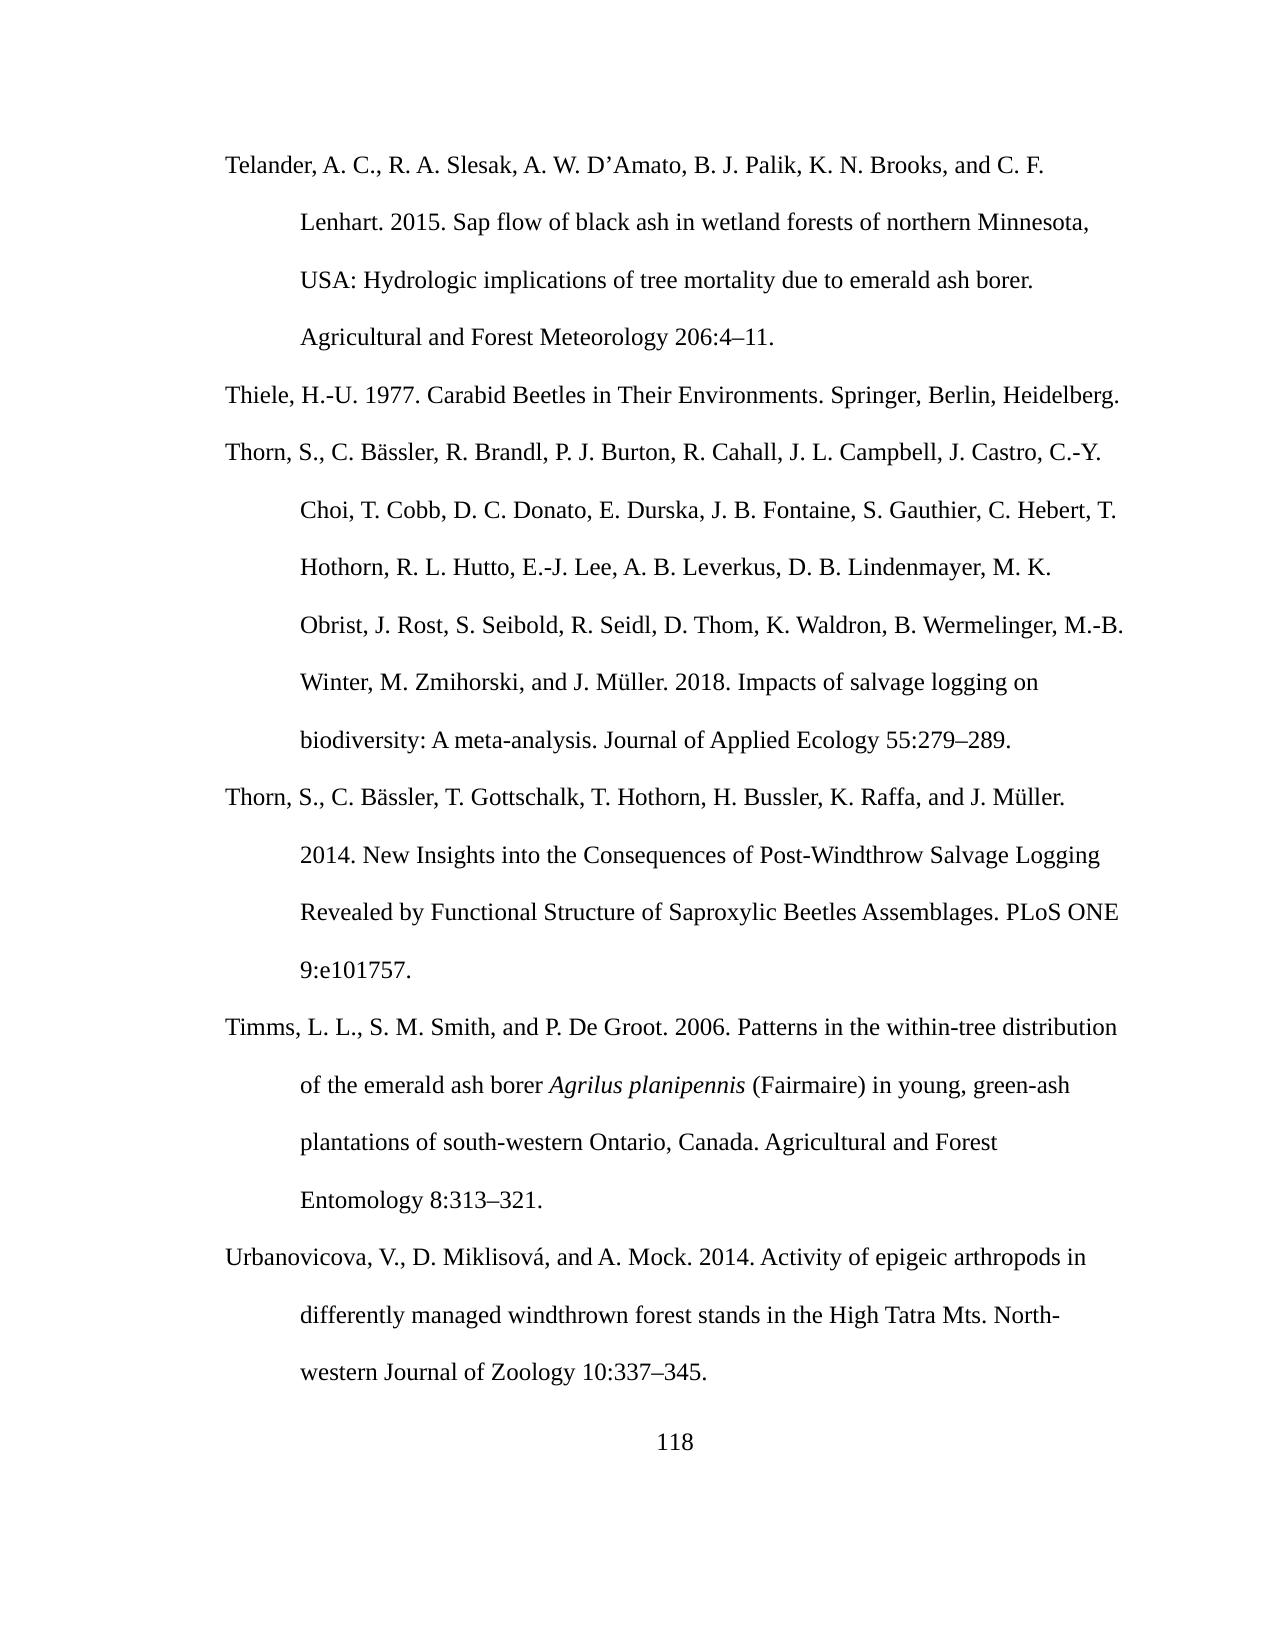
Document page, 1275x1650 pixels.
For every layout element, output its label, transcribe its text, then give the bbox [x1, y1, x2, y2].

text Timms, L. L., S. M. Smith, and P. De Groot. 2006. Patterns in the within‐tree distribution of the emerald ash borer Agrilus planipennis (Fairmaire) in young, green‐ash plantations of south‐western Ontario, Canada. Agricultural and Forest Entomology 8:313–321. [225, 1012, 1125, 1214]
text Thiele, H.-U. 1977. Carabid Beetles in Their Environments. Springer, Berlin, Heidelberg. [225, 380, 1125, 409]
text Thorn, S., C. Bässler, T. Gottschalk, T. Hothorn, H. Bussler, K. Raffa, and J. Müller. 2014. New Insights into the Consequences of Post-Windthrow Salvage Logging Revealed by Functional Structure of Saproxylic Beetles Assemblages. PLoS ONE 9:e101757. [225, 782, 1125, 984]
text Telander, A. C., R. A. Slesak, A. W. D’Amato, B. J. Palik, K. N. Brooks, and C. F. Lenhart. 2015. Sap flow of black ash in wetland forests of northern Minnesota, USA: Hydrologic implications of tree mortality due to emerald ash borer. Agricultural and Forest Meteorology 206:4–11. [225, 150, 1125, 351]
text Urbanovicova, V., D. Miklisová, and A. Mock. 2014. Activity of epigeic arthropods in differently managed windthrown forest stands in the High Tatra Mts. North-western Journal of Zoology 10:337–345. [225, 1242, 1125, 1386]
text Thorn, S., C. Bässler, R. Brandl, P. J. Burton, R. Cahall, J. L. Campbell, J. Castro, C.-Y. Choi, T. Cobb, D. C. Donato, E. Durska, J. B. Fontaine, S. Gauthier, C. Hebert, T. Hothorn, R. L. Hutto, E.-J. Lee, A. B. Leverkus, D. B. Lindenmayer, M. K. Obrist, J. Rost, S. Seibold, R. Seidl, D. Thom, K. Waldron, B. Wermelinger, M.-B. Winter, M. Zmihorski, and J. Müller. 2018. Impacts of salvage logging on biodiversity: A meta-analysis. Journal of Applied Ecology 55:279–289. [225, 437, 1125, 754]
